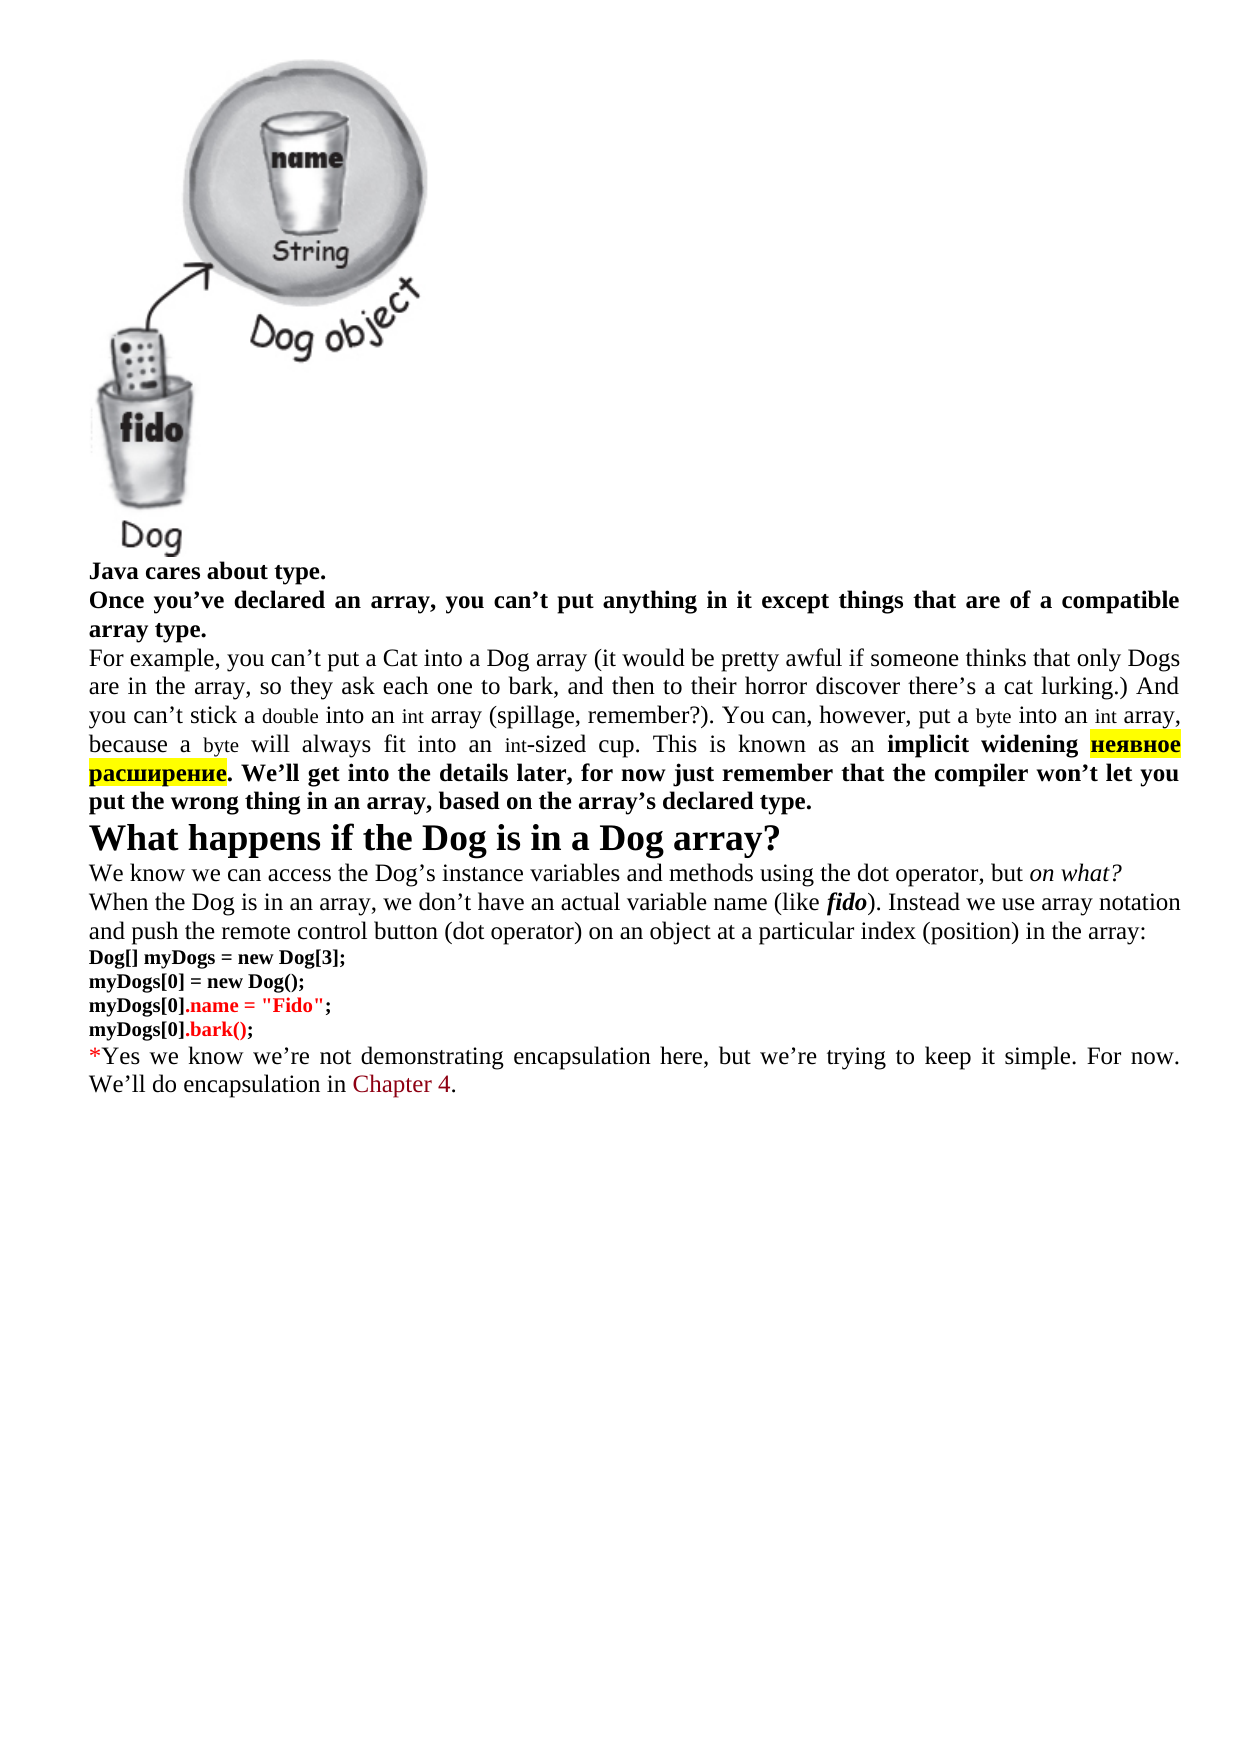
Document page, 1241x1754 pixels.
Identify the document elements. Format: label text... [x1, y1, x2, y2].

text We know we can access the Dog’s instance variables and methods using the dot operator, but on what? [89, 858, 1181, 887]
text When the Dog is in an array, we don’t have an actual variable name (like fido). Instead we use array notation and push the remote control button (dot operator) on an object at a particular index (position) in the array: [89, 887, 1181, 944]
text Dog[] myDogs = new Dog[3]; [89, 944, 1181, 969]
picture [88, 59, 429, 557]
text *Yes we know we’re not demonstrating encapsulation here, but we’re trying to keep it simple. For now. We’ll do encapsulation in Chapter 4. [89, 1041, 1181, 1098]
text myDogs[0] = new Dog(); [89, 969, 1181, 993]
text myDogs[0].name = "Fido"; [89, 993, 1181, 1017]
text What happens if the Dog is in a Dog array? [89, 815, 1181, 858]
text Java cares about type. [89, 556, 1181, 585]
text For example, you can’t put a Cat into a Dog array (it would be pretty awful if someone thinks that only Dogs are in the array, so they ask each one to bark, and then to their horror discover there’s a cat lurking.) And you can’t stick a double into an int array (spillage, remember?). You can, however, put a byte into an int array, because a byte will always fit into an int-sized cup. This is known as an implicit widening неявное расширение. We’ll get into the details later, for now just remember that the compiler won’t let you put the wrong thing in an array, based on the array’s declared type. [89, 643, 1181, 815]
text Once you’ve declared an array, you can’t put anything in it except things that are of a compatible array type. [89, 585, 1181, 643]
text myDogs[0].bark(); [89, 1017, 1181, 1041]
